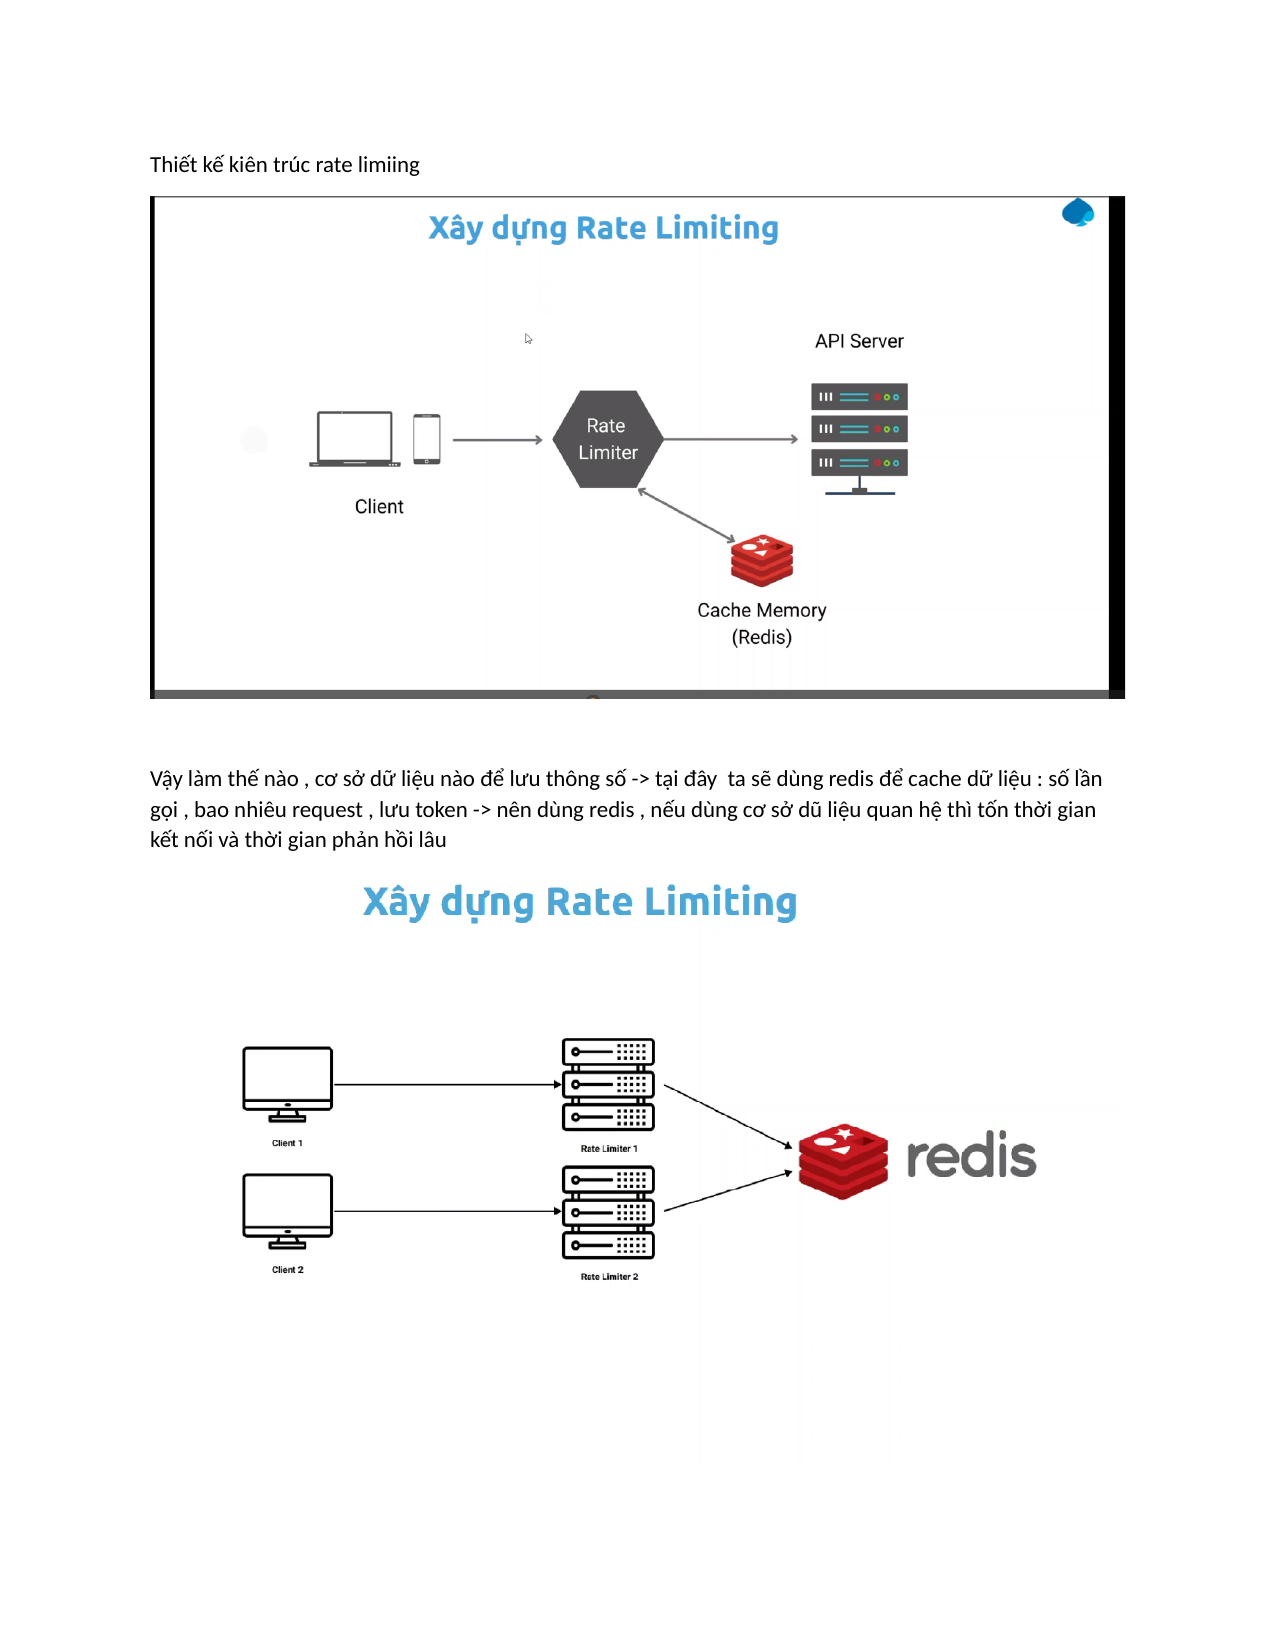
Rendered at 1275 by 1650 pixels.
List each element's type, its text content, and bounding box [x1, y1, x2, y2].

picture [150, 196, 1125, 699]
picture [150, 871, 1125, 1467]
text Vậy làm thế nào , cơ sở dữ liệu nào để lưu thông số -> tại đây ta sẽ dùng redis để cache dữ liệu : số lần gọi , bao nhiêu request , lưu token -> nên dùng redis , nếu dùng cơ sở dũ liệu quan hệ thì tốn thời gian kết nối và thời gian phản hồi lâu [150, 764, 1125, 853]
text Thiết kế kiên trúc rate limiing [150, 150, 1125, 178]
